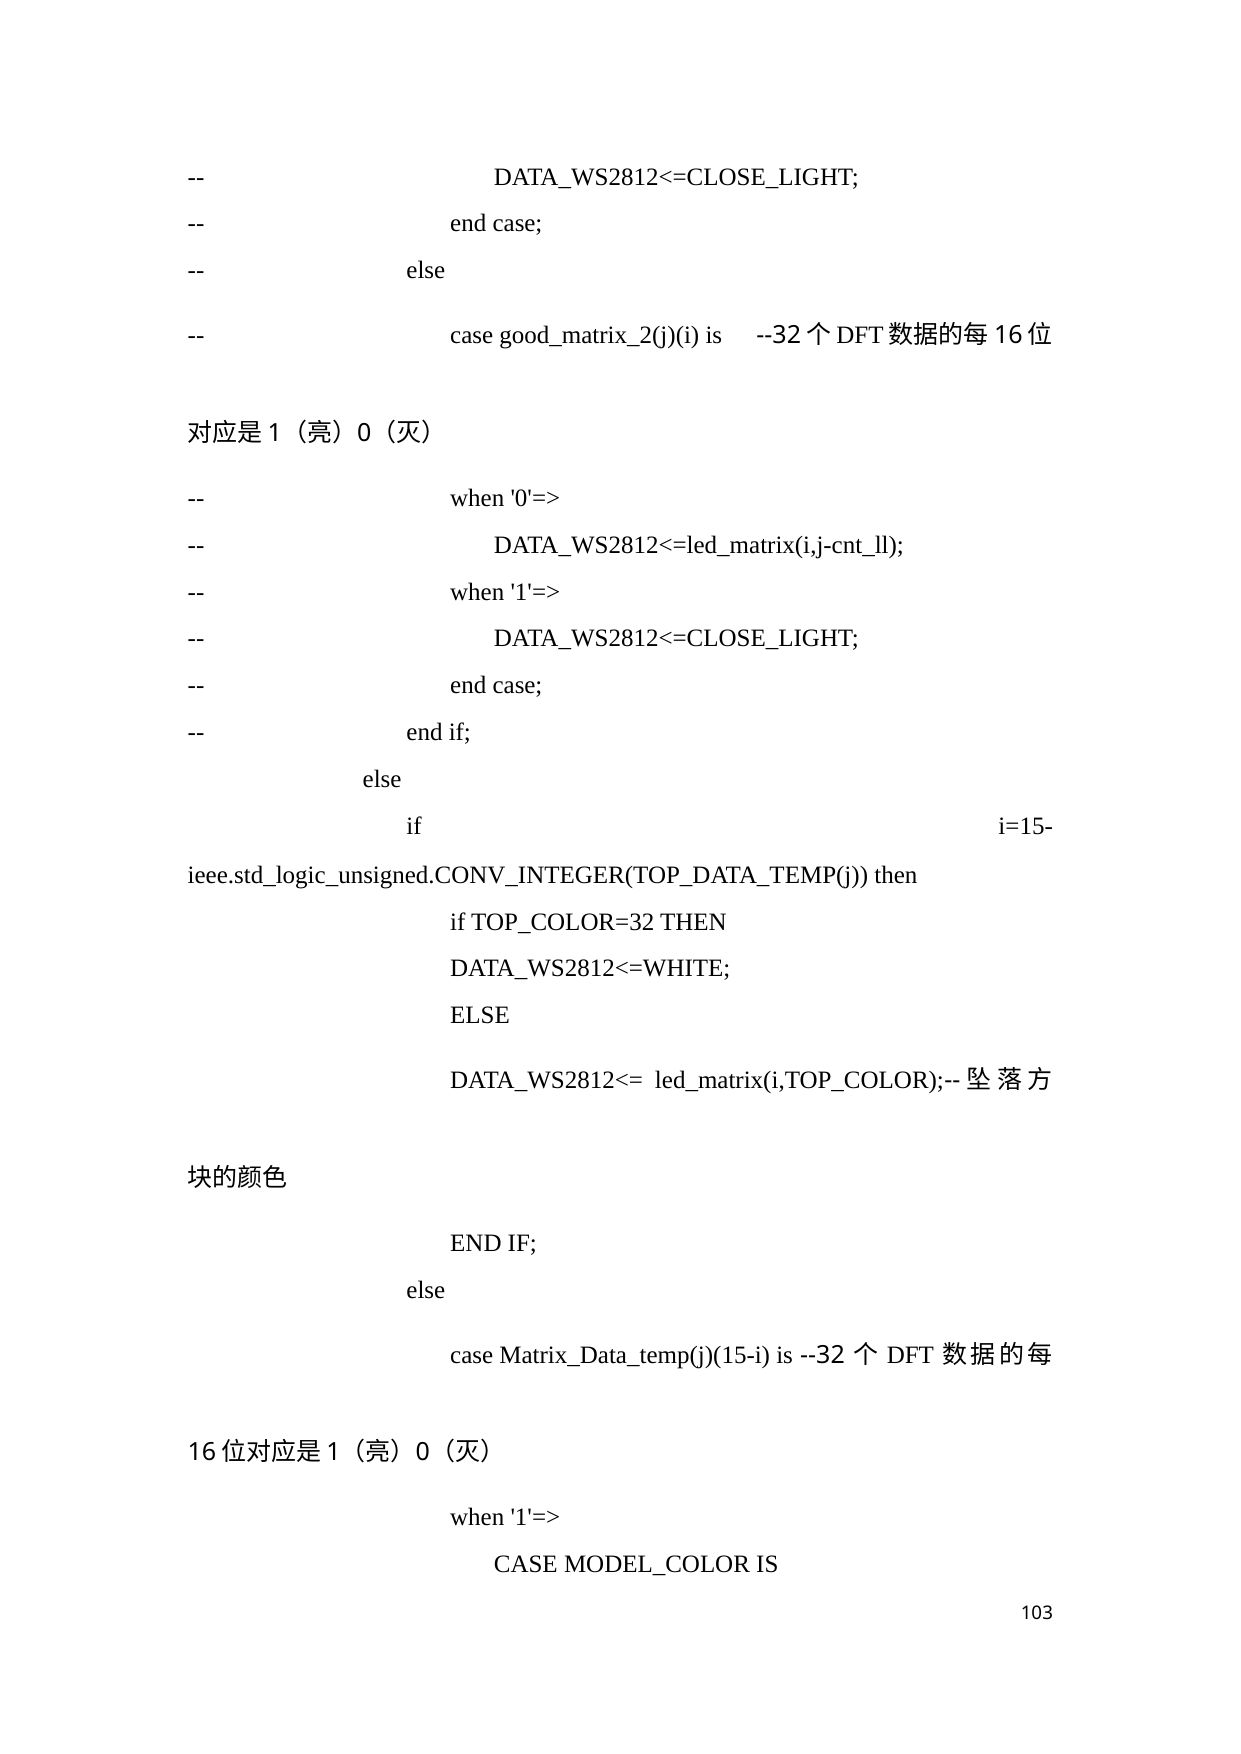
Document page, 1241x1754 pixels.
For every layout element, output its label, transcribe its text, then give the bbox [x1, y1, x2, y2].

text case Matrix_Data_temp(j)(15-i) is --32个DFT数据的每16位对应是1（亮）0（灭） [187, 1320, 1053, 1482]
text END IF; [187, 1226, 1053, 1258]
text when '1'=> [187, 1500, 1053, 1533]
text -- case good_matrix_2(j)(i) is --32个DFT数据的每16位对应是1（亮）0（灭） [187, 300, 1053, 463]
text -- DATA_WS2812<=CLOSE_LIGHT; [187, 160, 1053, 192]
text -- end if; [187, 715, 1053, 748]
text if i=15-ieee.std_logic_unsigned.CONV_INTEGER(TOP_DATA_TEMP(j)) then [187, 809, 1053, 890]
text -- DATA_WS2812<=led_matrix(i,j-cnt_ll); [187, 528, 1053, 560]
text ELSE [187, 998, 1053, 1031]
text -- when '0'=> [187, 481, 1053, 513]
text CASE MODEL_COLOR IS [187, 1547, 1053, 1580]
text else [187, 762, 1053, 795]
text -- else [187, 253, 1053, 286]
text if TOP_COLOR=32 THEN [187, 905, 1053, 937]
text DATA_WS2812<=WHITE; [187, 952, 1053, 984]
text -- end case; [187, 668, 1053, 701]
text else [187, 1273, 1053, 1305]
text -- when '1'=> [187, 575, 1053, 607]
text DATA_WS2812<= led_matrix(i,TOP_COLOR);--坠落方块的颜色 [187, 1045, 1053, 1208]
text -- end case; [187, 207, 1053, 239]
text -- DATA_WS2812<=CLOSE_LIGHT; [187, 622, 1053, 654]
